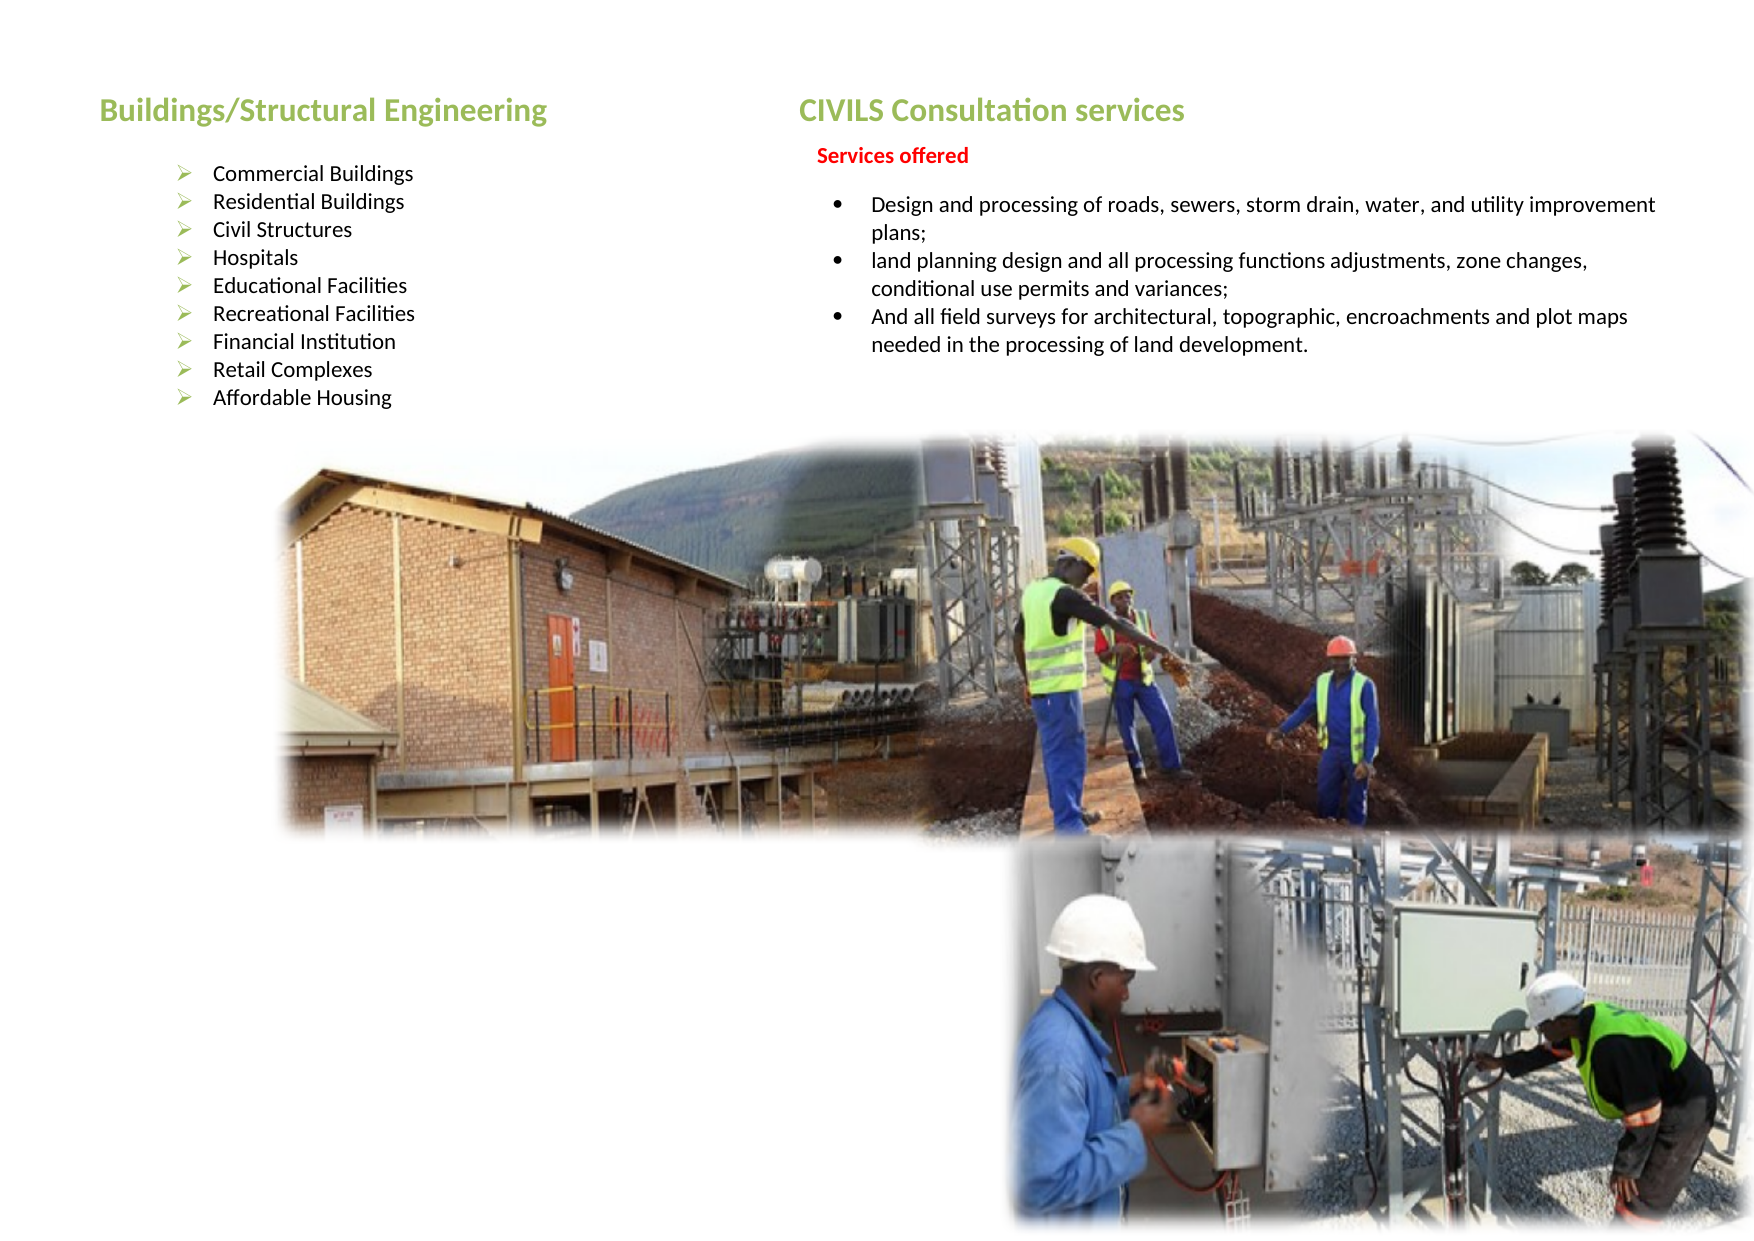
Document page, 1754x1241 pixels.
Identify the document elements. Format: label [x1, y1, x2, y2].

picture [1028, 854, 1730, 1207]
picture [301, 453, 1733, 827]
